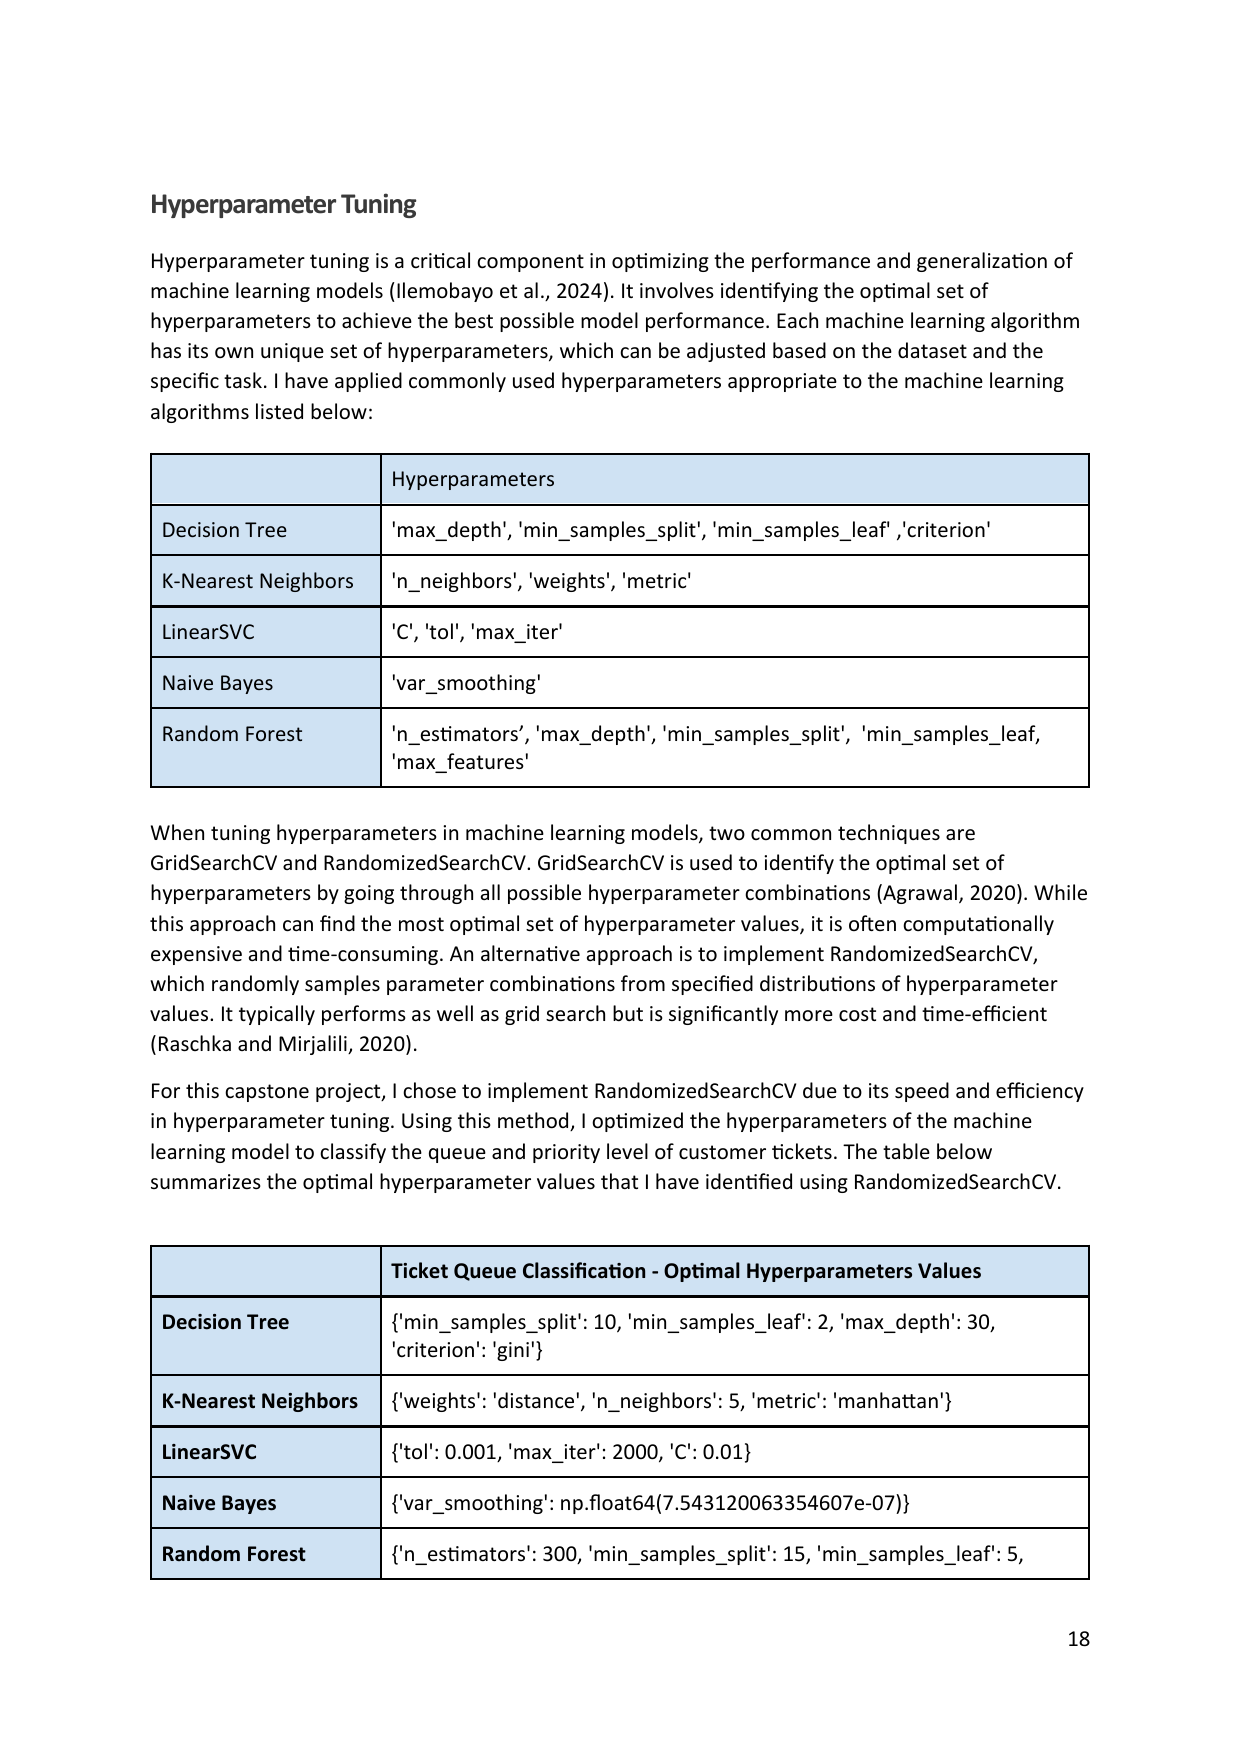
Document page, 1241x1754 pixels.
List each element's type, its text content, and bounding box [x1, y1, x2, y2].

subtitle Hyperparameter Tuning [150, 186, 1090, 221]
text For this capstone project, I chose to implement RandomizedSearchCV due to its speed and efficiency in hyperparameter tuning. Using this method, I optimized the hyperparameters of the machine learning model to classify the queue and priority level of customer tickets. The table below summarizes the optimal hyperparameter values that I have identified using RandomizedSearchCV. [150, 1077, 1090, 1226]
text Hyperparameter tuning is a critical component in optimizing the performance and generalization of machine learning models (Ilemobayo et al., 2024). It involves identifying the optimal set of hyperparameters to achieve the best possible model performance. Each machine learning algorithm has its own unique set of hyperparameters, which can be adjusted based on the dataset and the specific task. I have applied commonly used hyperparameters appropriate to the machine learning algorithms listed below: [150, 246, 1090, 425]
text When tuning hyperparameters in machine learning models, two common techniques are GridSearchCV and RandomizedSearchCV. GridSearchCV is used to identify the optimal set of hyperparameters by going through all possible hyperparameter combinations (Agrawal, 2020). While this approach can find the most optimal set of hyperparameter values, it is often computationally expensive and time-consuming. An alternative approach is to implement RandomizedSearchCV, which randomly samples parameter combinations from specified distributions of hyperparameter values. It typically performs as well as grid search but is significantly more cost and time-efficient (Raschka and Mirjalili, 2020). [150, 788, 1090, 1058]
